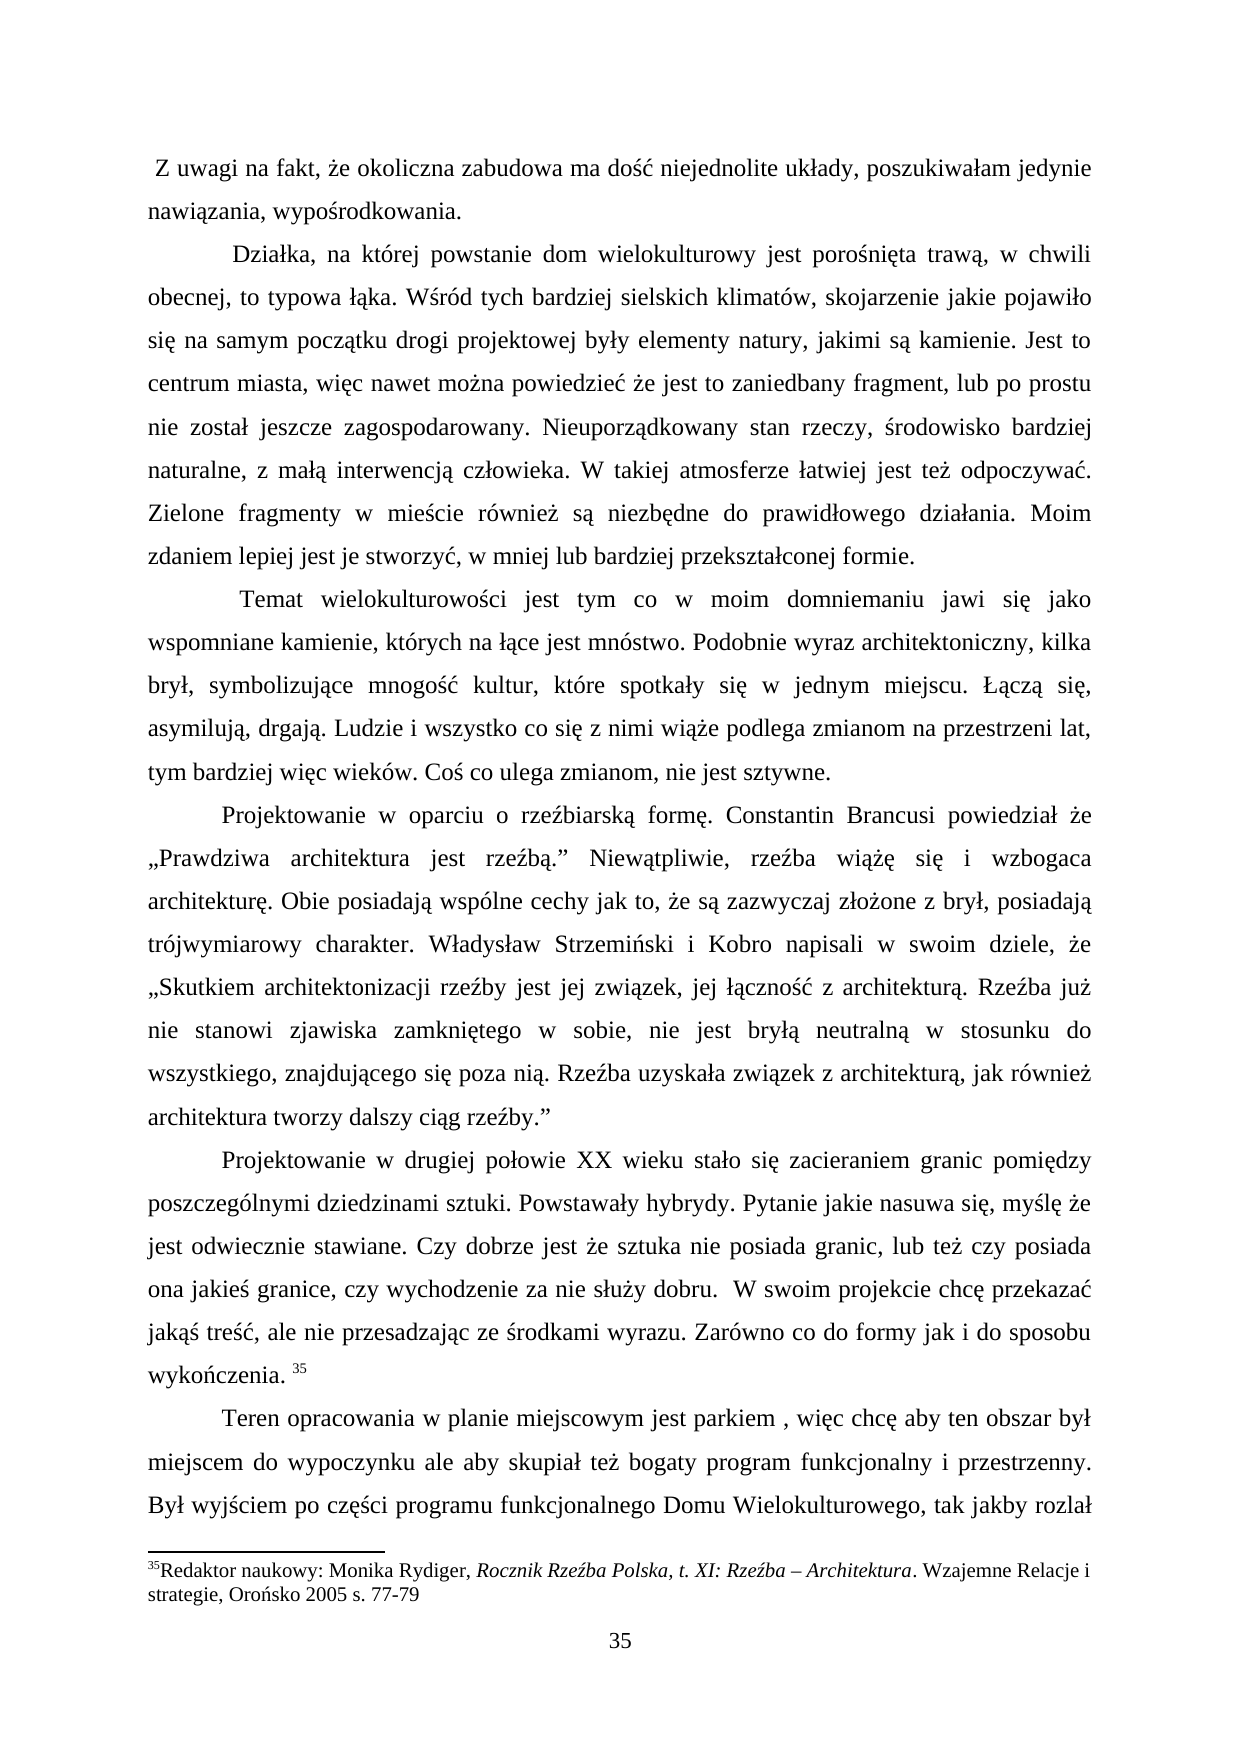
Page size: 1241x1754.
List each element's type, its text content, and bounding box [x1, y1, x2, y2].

text Projektowanie w oparciu o rzeźbiarską formę. Constantin Brancusi powiedział że „Prawdziwa architektura jest rzeźbą.” Niewątpliwie, rzeźba wiążę się i wzbogaca architekturę. Obie posiadają wspólne cechy jak to, że są zazwyczaj złożone z brył, posiadają trójwymiarowy charakter. Władysław Strzemiński i Kobro napisali w swoim dziele, że „Skutkiem architektonizacji rzeźby jest jej związek, jej łączność z architekturą. Rzeźba już nie stanowi zjawiska zamkniętego w sobie, nie jest bryłą neutralną w stosunku do wszystkiego, znajdującego się poza nią. Rzeźba uzyskała związek z architekturą, jak również architektura tworzy dalszy ciąg rzeźby.” [148, 800, 1093, 1130]
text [148, 182, 1093, 225]
text Działka, na której powstanie dom wielokulturowy jest porośnięta trawą, w chwili obecnej, to typowa łąka. Wśród tych bardziej sielskich klimatów, skojarzenie jakie pojawiło się na samym początku drogi projektowej były elementy natury, jakimi są kamienie. Jest to centrum miasta, więc nawet można powiedzieć że jest to zaniedbany fragment, lub po prostu nie został jeszcze zagospodarowany. Nieuporządkowany stan rzeczy, środowisko bardziej naturalne, z małą interwencją człowieka. W takiej atmosferze łatwiej jest też odpoczywać. Zielone fragmenty w mieście również są niezbędne do prawidłowego działania. Moim zdaniem lepiej jest je stworzyć, w mniej lub bardziej przekształconej formie. [148, 239, 1093, 570]
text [148, 1403, 1093, 1518]
text Projektowanie w drugiej połowie XX wieku stało się zacieraniem granic pomiędzy poszczególnymi dziedzinami sztuki. Powstawały hybrydy. Pytanie jakie nasuwa się, myślę że jest odwiecznie stawiane. Czy dobrze jest że sztuka nie posiada granic, lub też czy posiada ona jakieś granice, czy wychodzenie za nie służy dobru. W swoim projekcie chcę przekazać jakąś treść, ale nie przesadzając ze środkami wyrazu. Zarówno co do formy jak i do sposobu wykończenia. [148, 1145, 1093, 1389]
text Temat wielokulturowości jest tym co w moim domniemaniu jawi się jako wspomniane kamienie, których na łące jest mnóstwo. Podobnie wyraz architektoniczny, kilka brył, symbolizujące mnogość kultur, które spotkały się w jednym miejscu. Łączą się, asymilują, drgają. Ludzie i wszystko co się z nimi wiąże podlega zmianom na przestrzeni lat, tym bardziej więc wieków. Coś co ulega zmianom, nie jest sztywne. [148, 584, 1093, 785]
